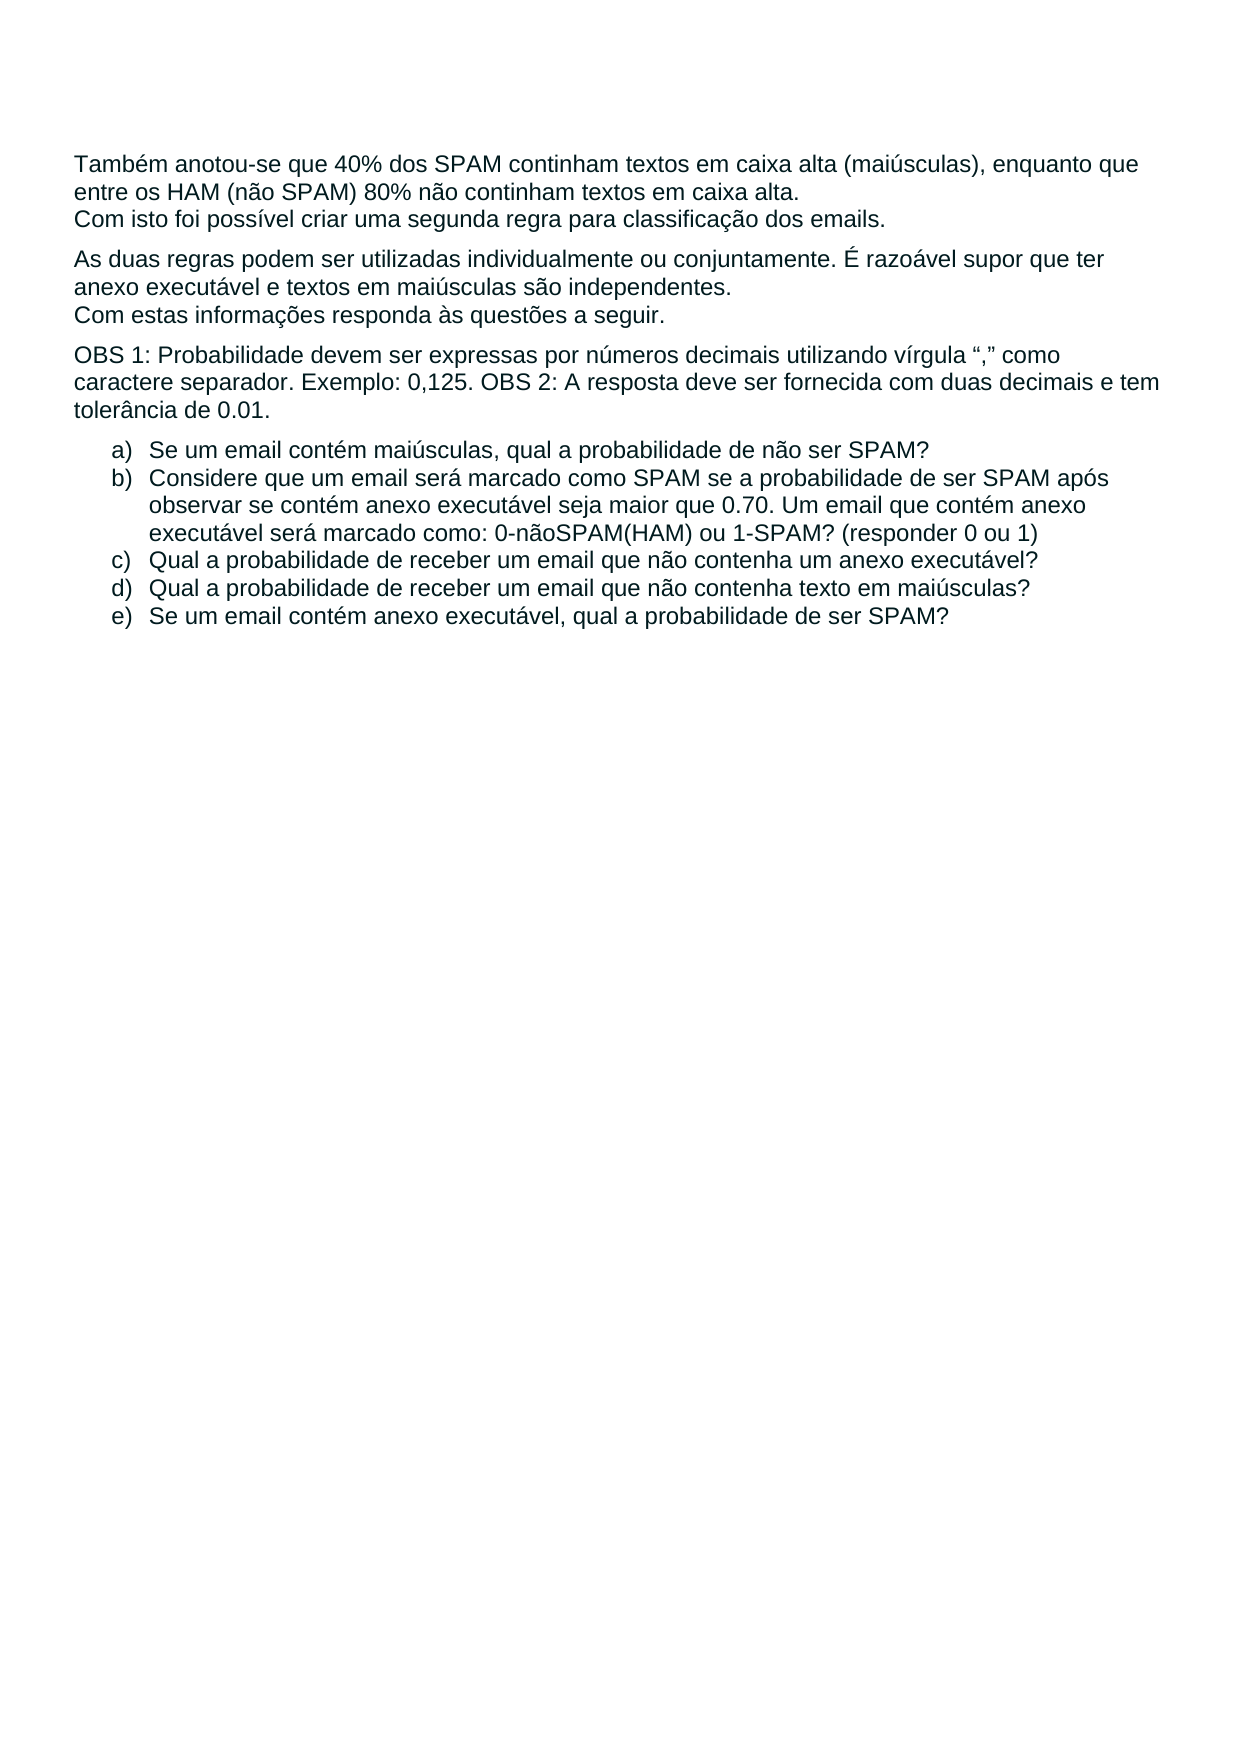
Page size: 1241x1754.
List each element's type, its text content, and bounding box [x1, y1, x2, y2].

list Se um email contém maiúsculas, qual a probabilidade de não ser SPAM? [111, 436, 1166, 463]
list Qual a probabilidade de receber um email que não contenha texto em maiúsculas? [111, 574, 1166, 602]
list Se um email contém anexo executável, qual a probabilidade de ser SPAM? [111, 602, 1166, 629]
text OBS 1: Probabilidade devem ser expressas por números decimais utilizando vírgula “,” como caractere separador. Exemplo: 0,125. OBS 2: A resposta deve ser fornecida com duas decimais e tem tolerância de 0.01. [74, 341, 1166, 423]
list Qual a probabilidade de receber um email que não contenha um anexo executável? [111, 546, 1166, 574]
text Também anotou-se que 40% dos SPAM continham textos em caixa alta (maiúsculas), enquanto que entre os HAM (não SPAM) 80% não continham textos em caixa alta. Com isto foi possível criar uma segunda regra para classificação dos emails. [74, 150, 1166, 233]
text As duas regras podem ser utilizadas individualmente ou conjuntamente. É razoável supor que ter anexo executável e textos em maiúsculas são independentes. Com estas informações responda às questões a seguir. [74, 245, 1166, 328]
list Considere que um email será marcado como SPAM se a probabilidade de ser SPAM após observar se contém anexo executável seja maior que 0.70. Um email que contém anexo executável será marcado como: 0-nãoSPAM(HAM) ou 1-SPAM? (responder 0 ou 1) [111, 463, 1166, 546]
